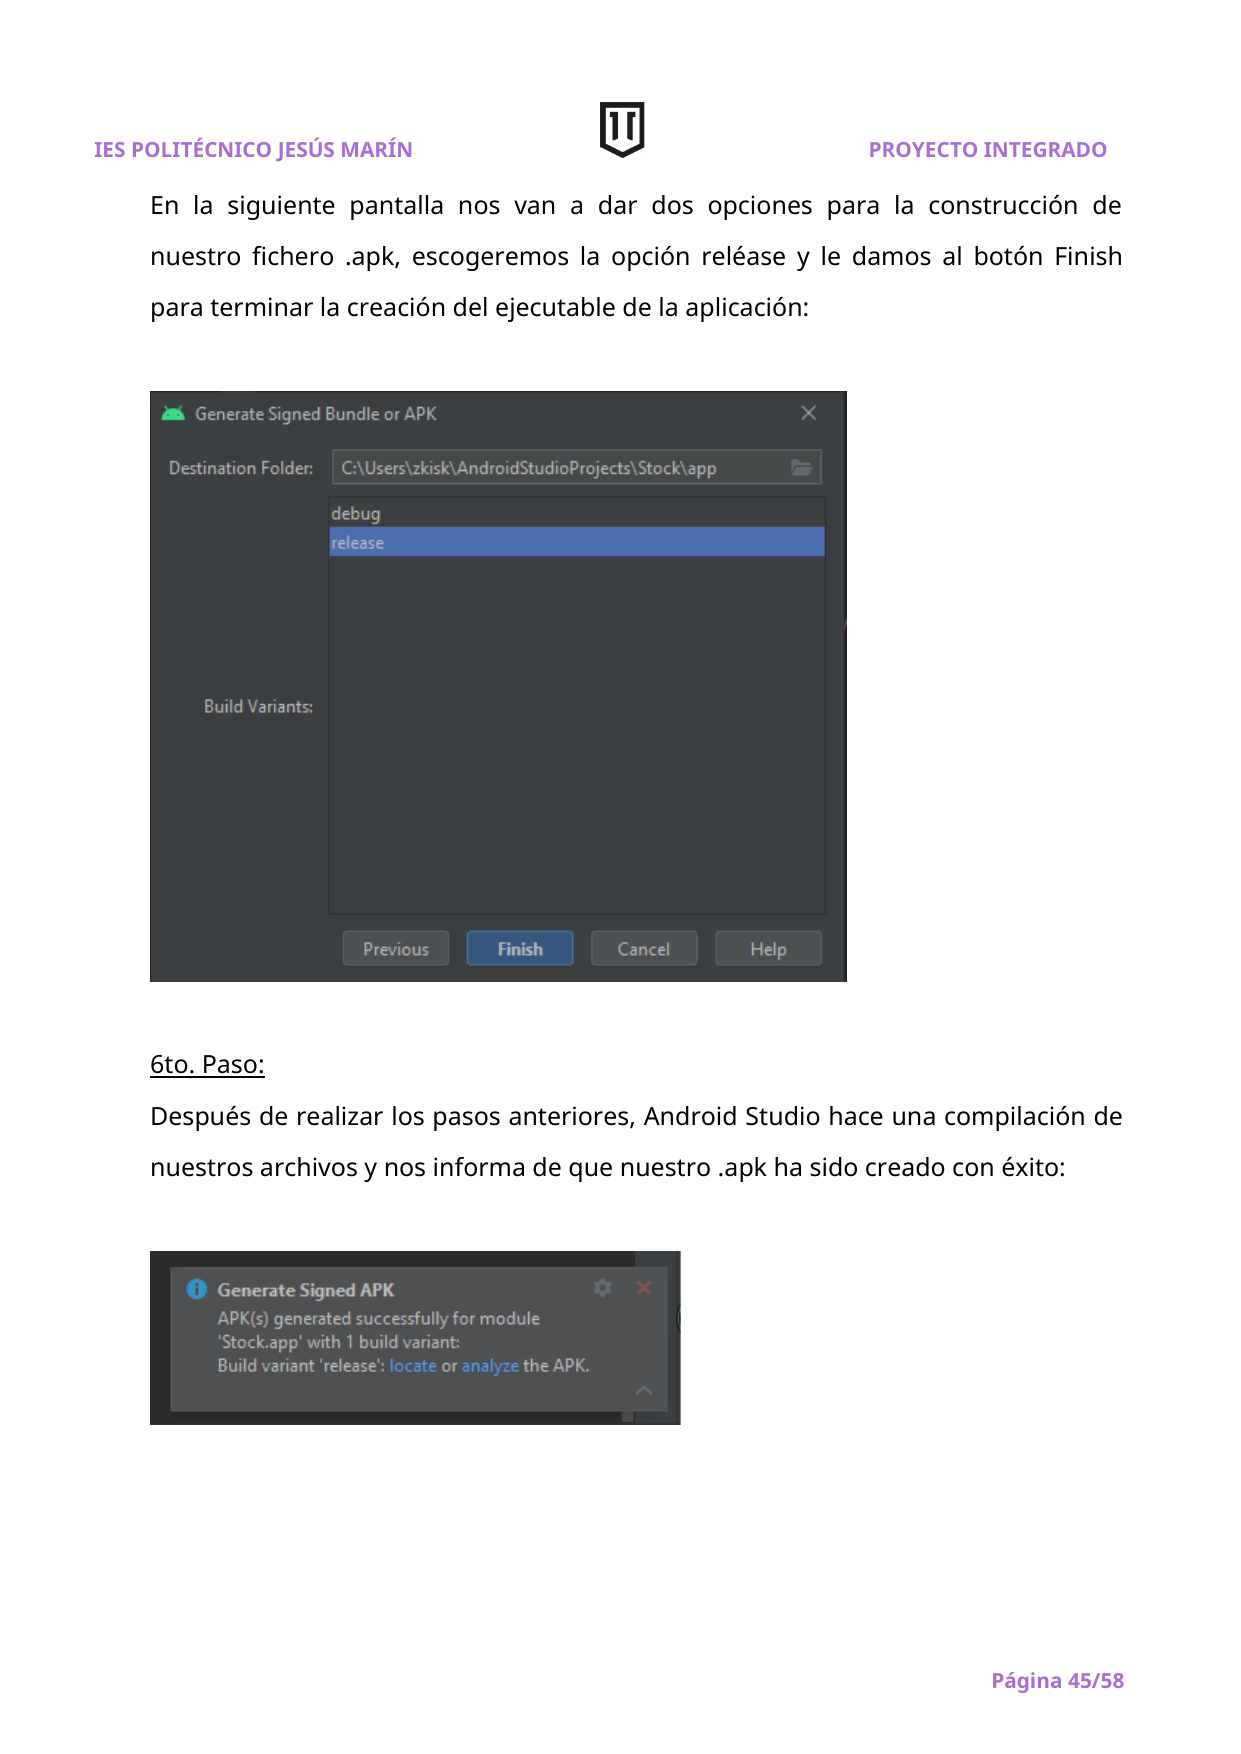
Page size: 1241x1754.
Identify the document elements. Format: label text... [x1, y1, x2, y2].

text 6to. Paso: [150, 1047, 1124, 1081]
picture [150, 391, 847, 982]
picture [600, 102, 645, 158]
picture [150, 1251, 681, 1425]
text En la siguiente pantalla nos van a dar dos opciones para la construcción de nuestro fichero .apk, escogeremos la opción reléase y le damos al botón Finish para terminar la creación del ejecutable de la aplicación: [150, 187, 1124, 323]
text Después de realizar los pasos anteriores, Android Studio hace una compilación de nuestros archivos y nos informa de que nuestro .apk ha sido creado con éxito: [150, 1098, 1124, 1183]
